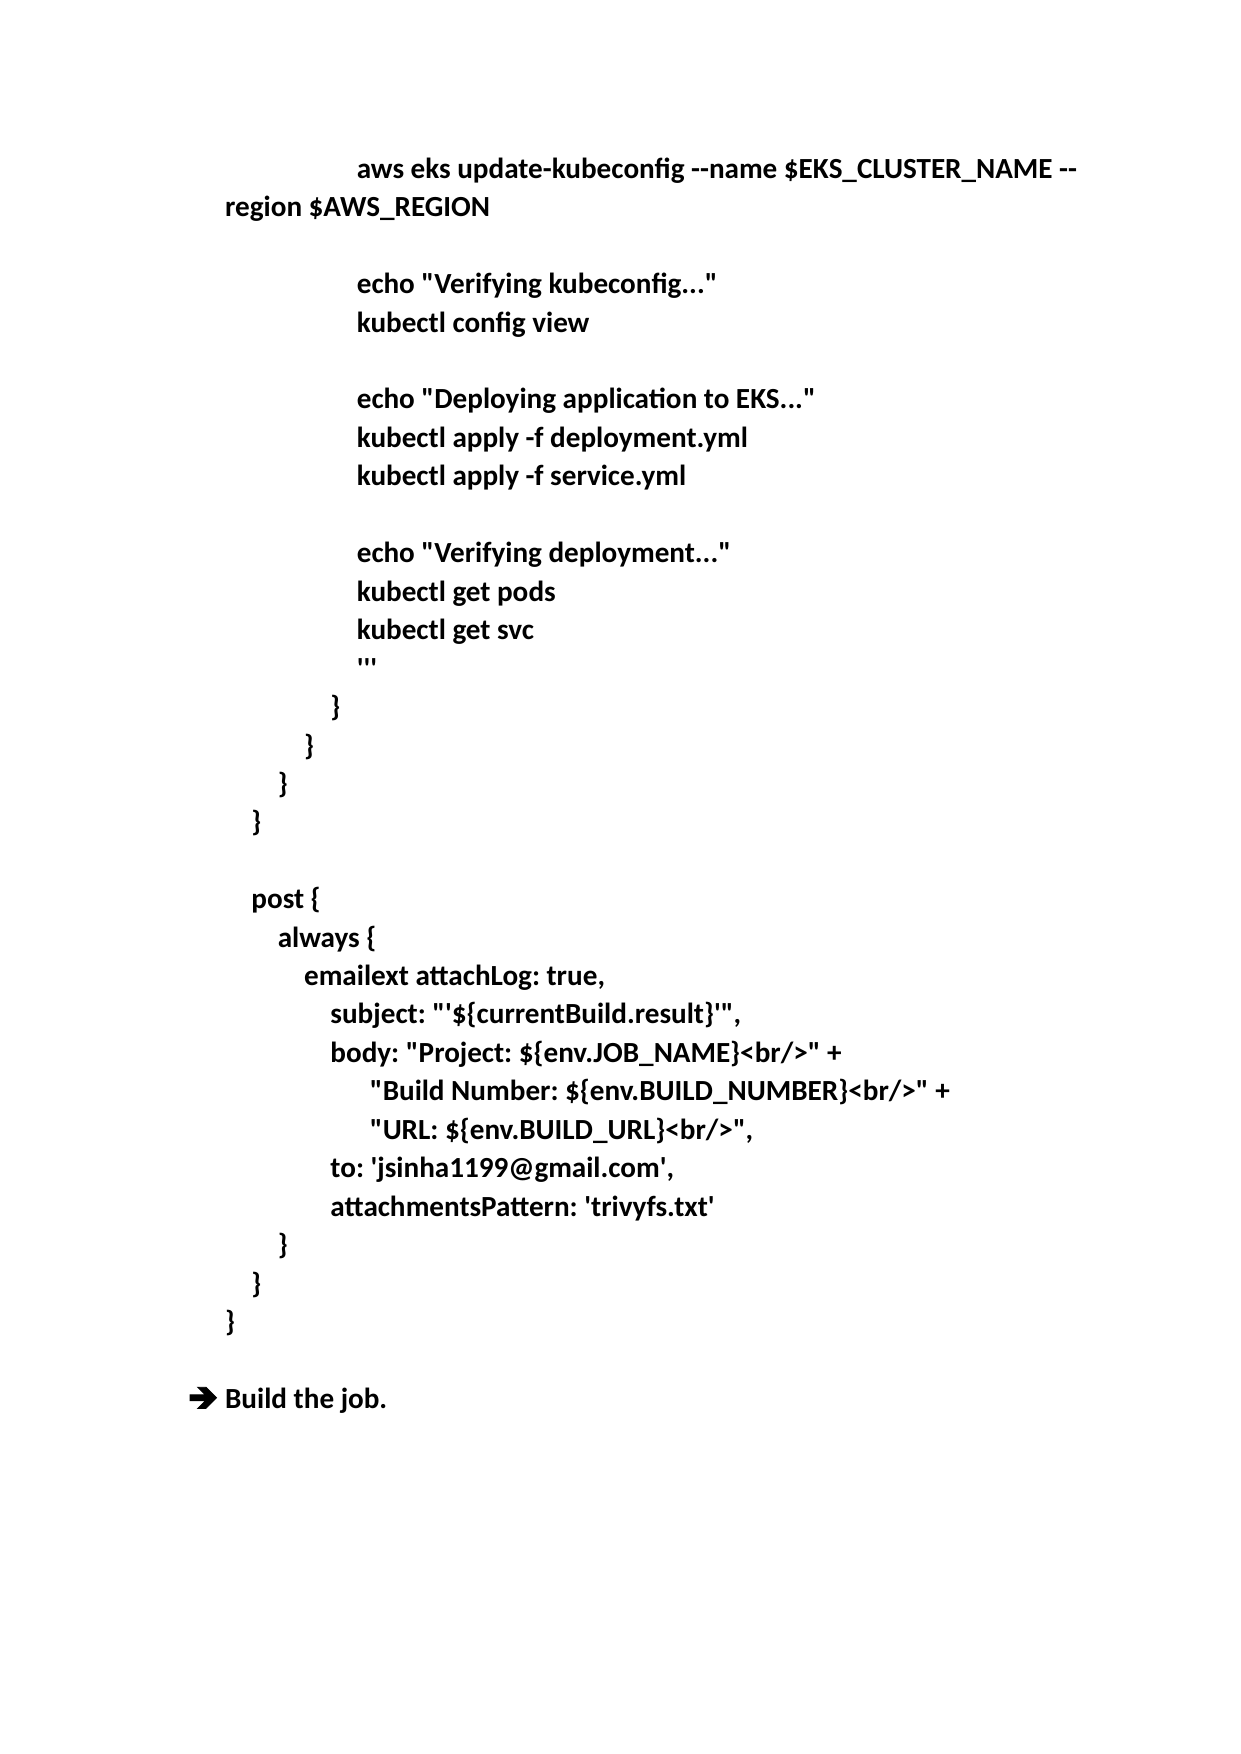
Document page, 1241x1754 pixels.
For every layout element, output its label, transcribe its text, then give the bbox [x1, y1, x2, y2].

list } [225, 727, 1090, 762]
list always { [225, 919, 1090, 954]
list attachmentsPattern: 'trivyfs.txt' [225, 1188, 1090, 1223]
list echo "Deploying application to EKS..." [225, 381, 1090, 416]
list post { [225, 880, 1090, 916]
list kubectl get svc [225, 611, 1090, 647]
list emailext attachLog: true, [225, 957, 1090, 993]
list Build the job. [187, 1380, 1090, 1416]
list kubectl apply -f deployment.yml [225, 419, 1090, 455]
list body: "Project: ${env.JOB_NAME}<br/>" + [225, 1034, 1090, 1070]
list kubectl apply -f service.yml [225, 457, 1090, 493]
list } [225, 1303, 1090, 1339]
list } [225, 1226, 1090, 1262]
list "Build Number: ${env.BUILD_NUMBER}<br/>" + [225, 1072, 1090, 1108]
list } [225, 1265, 1090, 1300]
list echo "Verifying kubeconfig..." [225, 265, 1090, 301]
list ''' [225, 650, 1090, 685]
list kubectl config view [225, 304, 1090, 339]
list } [225, 765, 1090, 801]
list "URL: ${env.BUILD_URL}<br/>", [225, 1111, 1090, 1147]
list echo "Verifying deployment..." [225, 534, 1090, 570]
list } [225, 688, 1090, 724]
list aws eks update-kubeconfig --name $EKS_CLUSTER_NAME --region $AWS_REGION [225, 150, 1090, 224]
list subject: "'${currentBuild.result}'", [225, 996, 1090, 1031]
list kubectl get pods [225, 573, 1090, 608]
list } [225, 803, 1090, 839]
list to: 'jsinha1199@gmail.com', [225, 1149, 1090, 1185]
